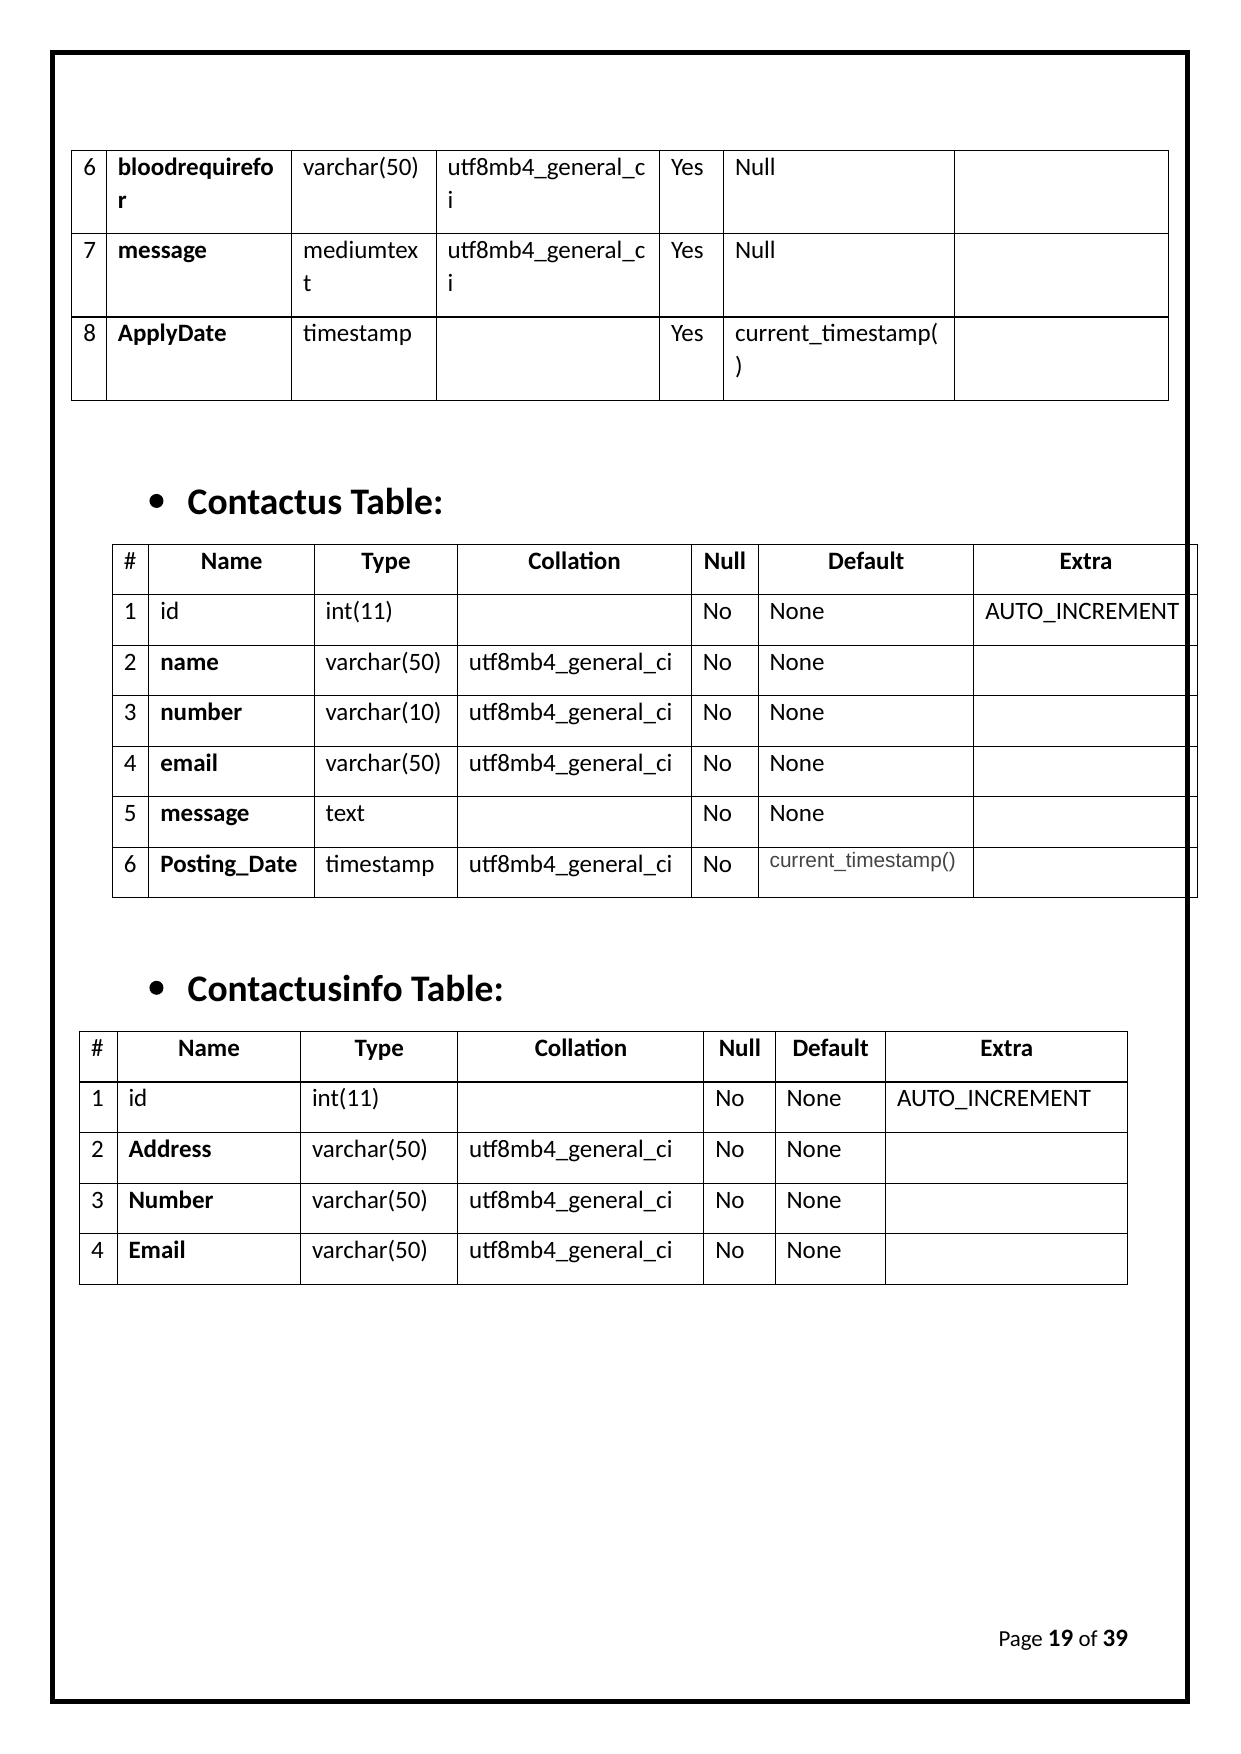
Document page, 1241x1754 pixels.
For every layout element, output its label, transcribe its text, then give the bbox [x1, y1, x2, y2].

table_cell [437, 318, 659, 400]
list Contactus Table: [150, 478, 1128, 523]
table_header Extra [974, 545, 1185, 594]
table_cell None [776, 1083, 885, 1132]
table_cell varchar(50) [301, 1234, 457, 1284]
table_header Extra [886, 1032, 1127, 1081]
table_cell utf8mb4_general_ci [458, 1133, 703, 1183]
table_cell Yes [660, 318, 723, 400]
table_cell [886, 1184, 1127, 1233]
table_cell 6 [72, 151, 106, 233]
table_cell No [704, 1234, 775, 1284]
table_cell [955, 151, 1168, 233]
table_cell AUTO_INCREMENT [974, 595, 1185, 645]
table_cell 5 [113, 797, 148, 847]
table_cell [955, 318, 1168, 400]
table_cell [1190, 646, 1197, 695]
table_cell varchar(10) [315, 696, 457, 746]
table_cell message [107, 234, 291, 316]
table_cell No [692, 595, 758, 645]
table_cell id [149, 595, 314, 645]
table_cell int(11) [301, 1083, 457, 1132]
table_cell No [692, 797, 758, 847]
table_cell [1190, 747, 1197, 796]
table_cell [974, 747, 1185, 796]
table_cell id [118, 1083, 300, 1132]
table_cell 2 [80, 1133, 117, 1183]
table_cell 6 [113, 848, 148, 897]
table_cell [458, 1083, 703, 1132]
table_cell [458, 797, 691, 847]
table_cell message [149, 797, 314, 847]
table_cell 1 [80, 1083, 117, 1132]
table_cell 4 [80, 1234, 117, 1284]
table_header Default [759, 545, 973, 594]
table_cell 3 [80, 1184, 117, 1233]
table_header Name [118, 1032, 300, 1081]
table_cell varchar(50) [301, 1184, 457, 1233]
table_cell No [692, 848, 758, 897]
table_cell timestamp [292, 318, 436, 400]
table_header Collation [458, 1032, 703, 1081]
table_cell utf8mb4_general_ci [458, 1184, 703, 1233]
table_cell No [704, 1184, 775, 1233]
table_cell No [704, 1133, 775, 1183]
table_cell bloodrequirefor [107, 151, 291, 233]
table_cell 7 [72, 234, 106, 316]
table_cell utf8mb4_general_ci [458, 1234, 703, 1284]
table_cell utf8mb4_general_ci [458, 747, 691, 796]
table_cell ApplyDate [107, 318, 291, 400]
table_cell [886, 1133, 1127, 1183]
table_cell current_timestamp() [759, 848, 973, 897]
table_header Name [149, 545, 314, 594]
table_cell No [692, 646, 758, 695]
table_cell varchar(50) [315, 747, 457, 796]
table_cell [974, 696, 1185, 746]
table_cell [458, 595, 691, 645]
table_cell Yes [660, 151, 723, 233]
table_cell timestamp [315, 848, 457, 897]
table_cell [955, 234, 1168, 316]
table_cell number [149, 696, 314, 746]
table_cell utf8mb4_general_ci [458, 696, 691, 746]
table_cell Email [118, 1234, 300, 1284]
table_cell utf8mb4_general_ci [458, 848, 691, 897]
table_cell [974, 848, 1185, 897]
table_header # [113, 545, 148, 594]
table_cell [1190, 797, 1197, 847]
table_cell utf8mb4_general_ci [437, 151, 659, 233]
table_cell varchar(50) [315, 646, 457, 695]
table_cell mediumtext [292, 234, 436, 316]
table_header Null [704, 1032, 775, 1081]
table_header Collation [458, 545, 691, 594]
table_header Null [692, 545, 758, 594]
table_cell email [149, 747, 314, 796]
table_cell Null [724, 234, 954, 316]
table_cell text [315, 797, 457, 847]
table_cell varchar(50) [292, 151, 436, 233]
table_cell None [759, 696, 973, 746]
table_cell utf8mb4_general_ci [437, 234, 659, 316]
table_cell AUTO_INCREMENT [886, 1083, 1127, 1132]
table_cell varchar(50) [301, 1133, 457, 1183]
table_cell None [776, 1184, 885, 1233]
table_header Type [301, 1032, 457, 1081]
table_cell 2 [113, 646, 148, 695]
table_cell No [692, 747, 758, 796]
table_cell None [759, 646, 973, 695]
table_cell name [149, 646, 314, 695]
table_cell current_timestamp() [724, 318, 954, 400]
table_cell [974, 646, 1185, 695]
table_cell [1190, 696, 1197, 746]
table_cell None [776, 1133, 885, 1183]
list Contactusinfo Table: [150, 964, 1128, 1010]
table_cell 3 [113, 696, 148, 746]
table_header Default [776, 1032, 885, 1081]
table_cell None [759, 797, 973, 847]
table_cell utf8mb4_general_ci [458, 646, 691, 695]
table_cell 8 [72, 318, 106, 400]
table_cell No [692, 696, 758, 746]
table_cell No [704, 1083, 775, 1132]
table_cell Address [118, 1133, 300, 1183]
table_cell Null [724, 151, 954, 233]
table_cell Posting_Date [149, 848, 314, 897]
table_cell None [759, 595, 973, 645]
table_cell [974, 797, 1185, 847]
table_cell int(11) [315, 595, 457, 645]
table_cell [886, 1234, 1127, 1284]
table_cell 4 [113, 747, 148, 796]
table_cell Number [118, 1184, 300, 1233]
table_cell None [776, 1234, 885, 1284]
table_cell Yes [660, 234, 723, 316]
table_cell [1190, 848, 1197, 897]
table_cell 1 [113, 595, 148, 645]
table_header # [80, 1032, 117, 1081]
table_header Type [315, 545, 457, 594]
table_cell None [759, 747, 973, 796]
